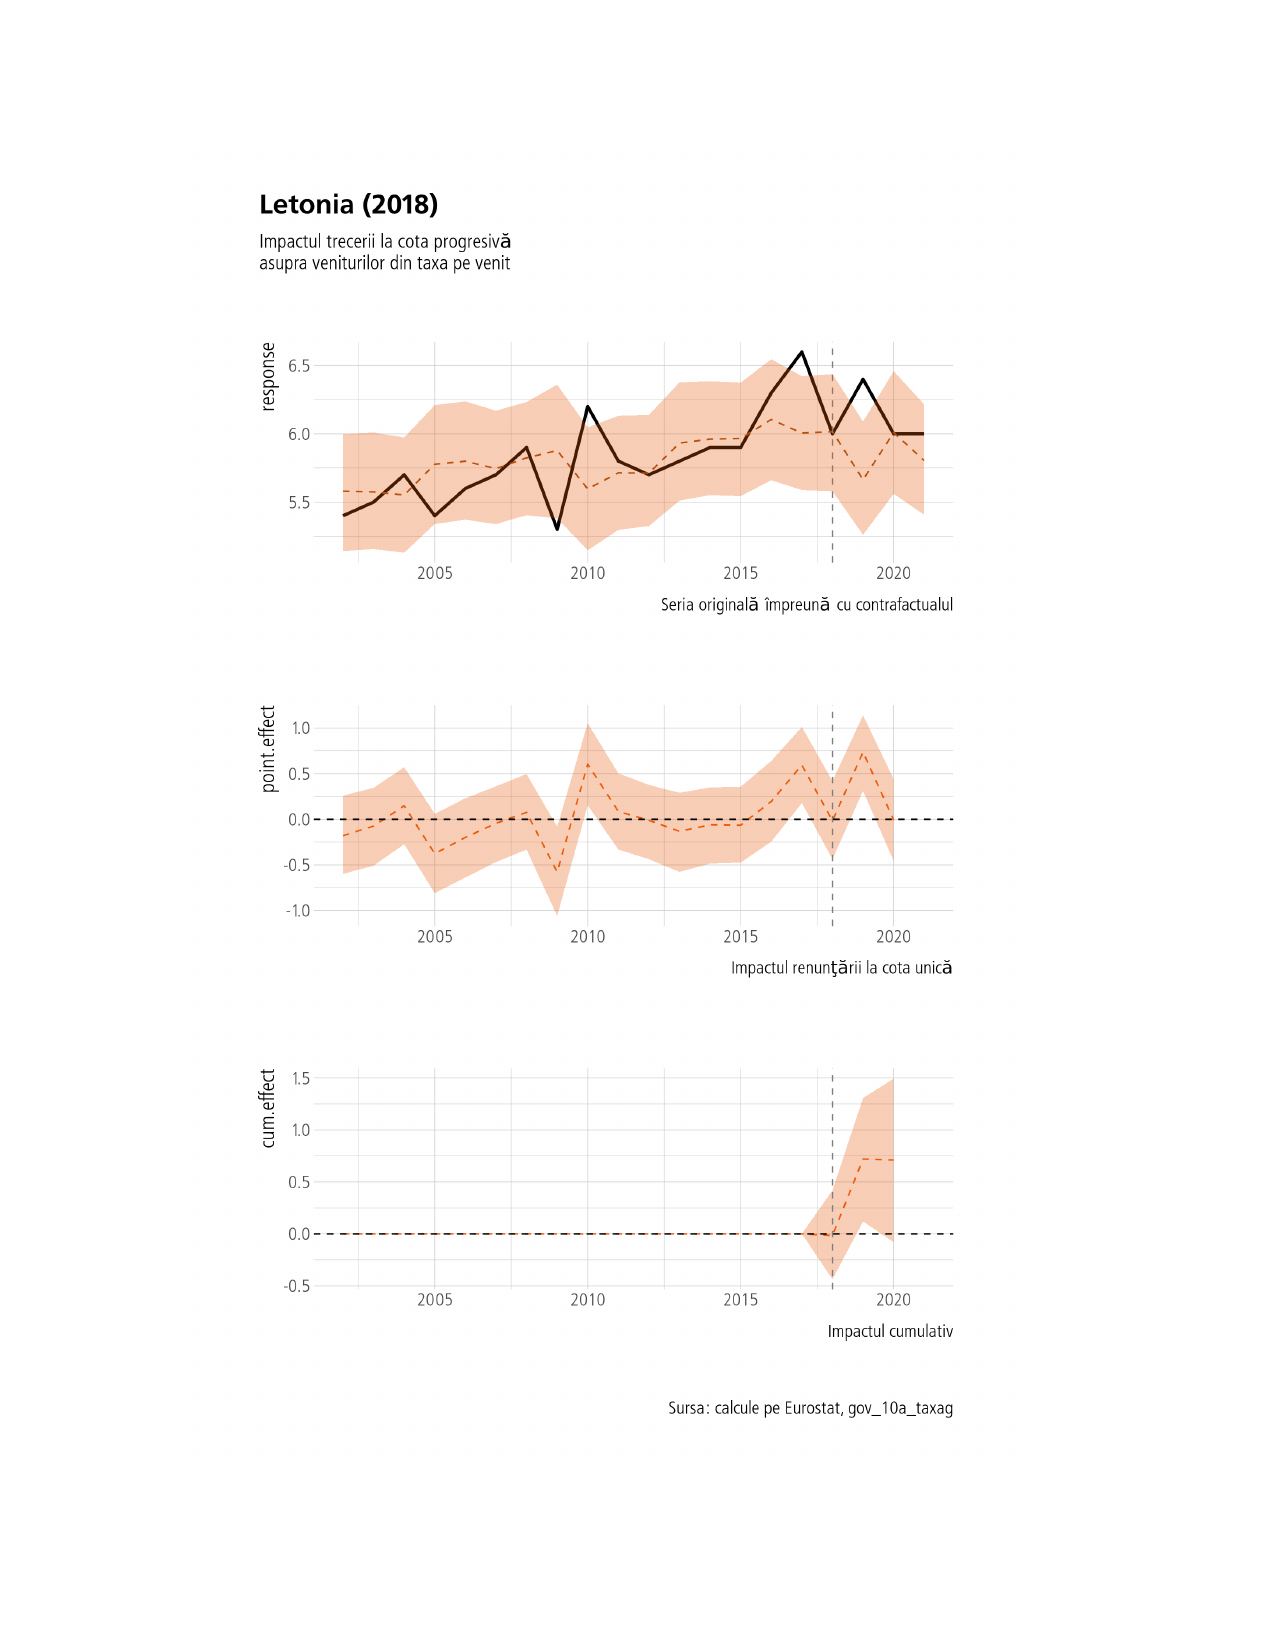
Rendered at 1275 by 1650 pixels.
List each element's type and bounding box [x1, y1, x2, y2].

picture [168, 150, 1044, 1463]
